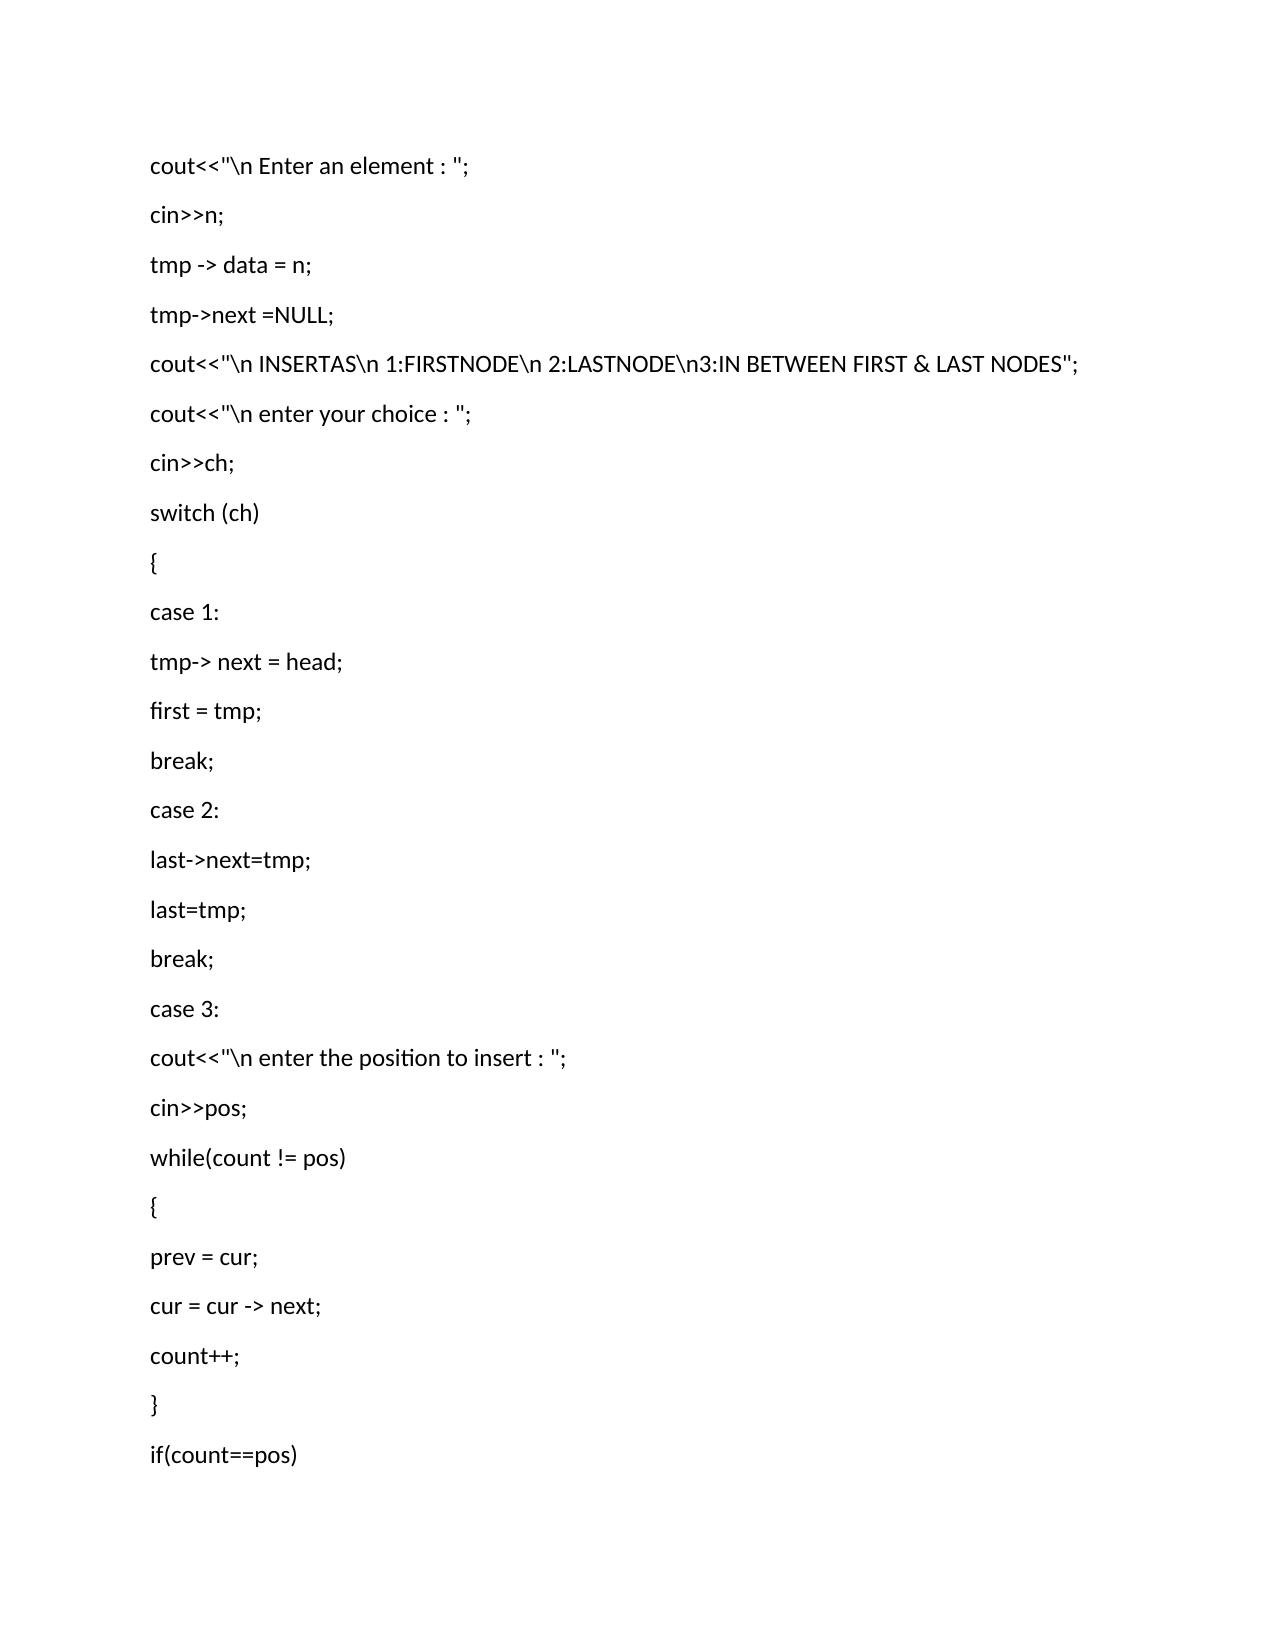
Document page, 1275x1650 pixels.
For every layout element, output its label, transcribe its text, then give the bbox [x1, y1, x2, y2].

text count++; [150, 1340, 1125, 1371]
text case 1: [150, 596, 1125, 627]
text { [150, 547, 1125, 577]
text break; [150, 745, 1125, 776]
text if(count==pos) [150, 1439, 1125, 1470]
text cout<<"\n enter the position to insert : "; [150, 1042, 1125, 1073]
text prev = cur; [150, 1241, 1125, 1271]
text last=tmp; [150, 894, 1125, 924]
text tmp->next =NULL; [150, 299, 1125, 329]
text cout<<"\n Enter an element : "; [150, 150, 1125, 181]
text switch (ch) [150, 497, 1125, 528]
text case 3: [150, 993, 1125, 1023]
text } [150, 1389, 1125, 1420]
text cout<<"\n enter your choice : "; [150, 398, 1125, 428]
text cin>>ch; [150, 447, 1125, 478]
text { [150, 1191, 1125, 1222]
text cur = cur -> next; [150, 1290, 1125, 1321]
text break; [150, 943, 1125, 974]
text cout<<"\n INSERTAS\n 1:FIRSTNODE\n 2:LASTNODE\n3:IN BETWEEN FIRST & LAST NODES"; [150, 348, 1125, 379]
text while(count != pos) [150, 1142, 1125, 1172]
text case 2: [150, 794, 1125, 825]
text last->next=tmp; [150, 844, 1125, 875]
text tmp -> data = n; [150, 249, 1125, 280]
text cin>>pos; [150, 1092, 1125, 1123]
text tmp-> next = head; [150, 646, 1125, 676]
text first = tmp; [150, 695, 1125, 726]
text cin>>n; [150, 199, 1125, 230]
